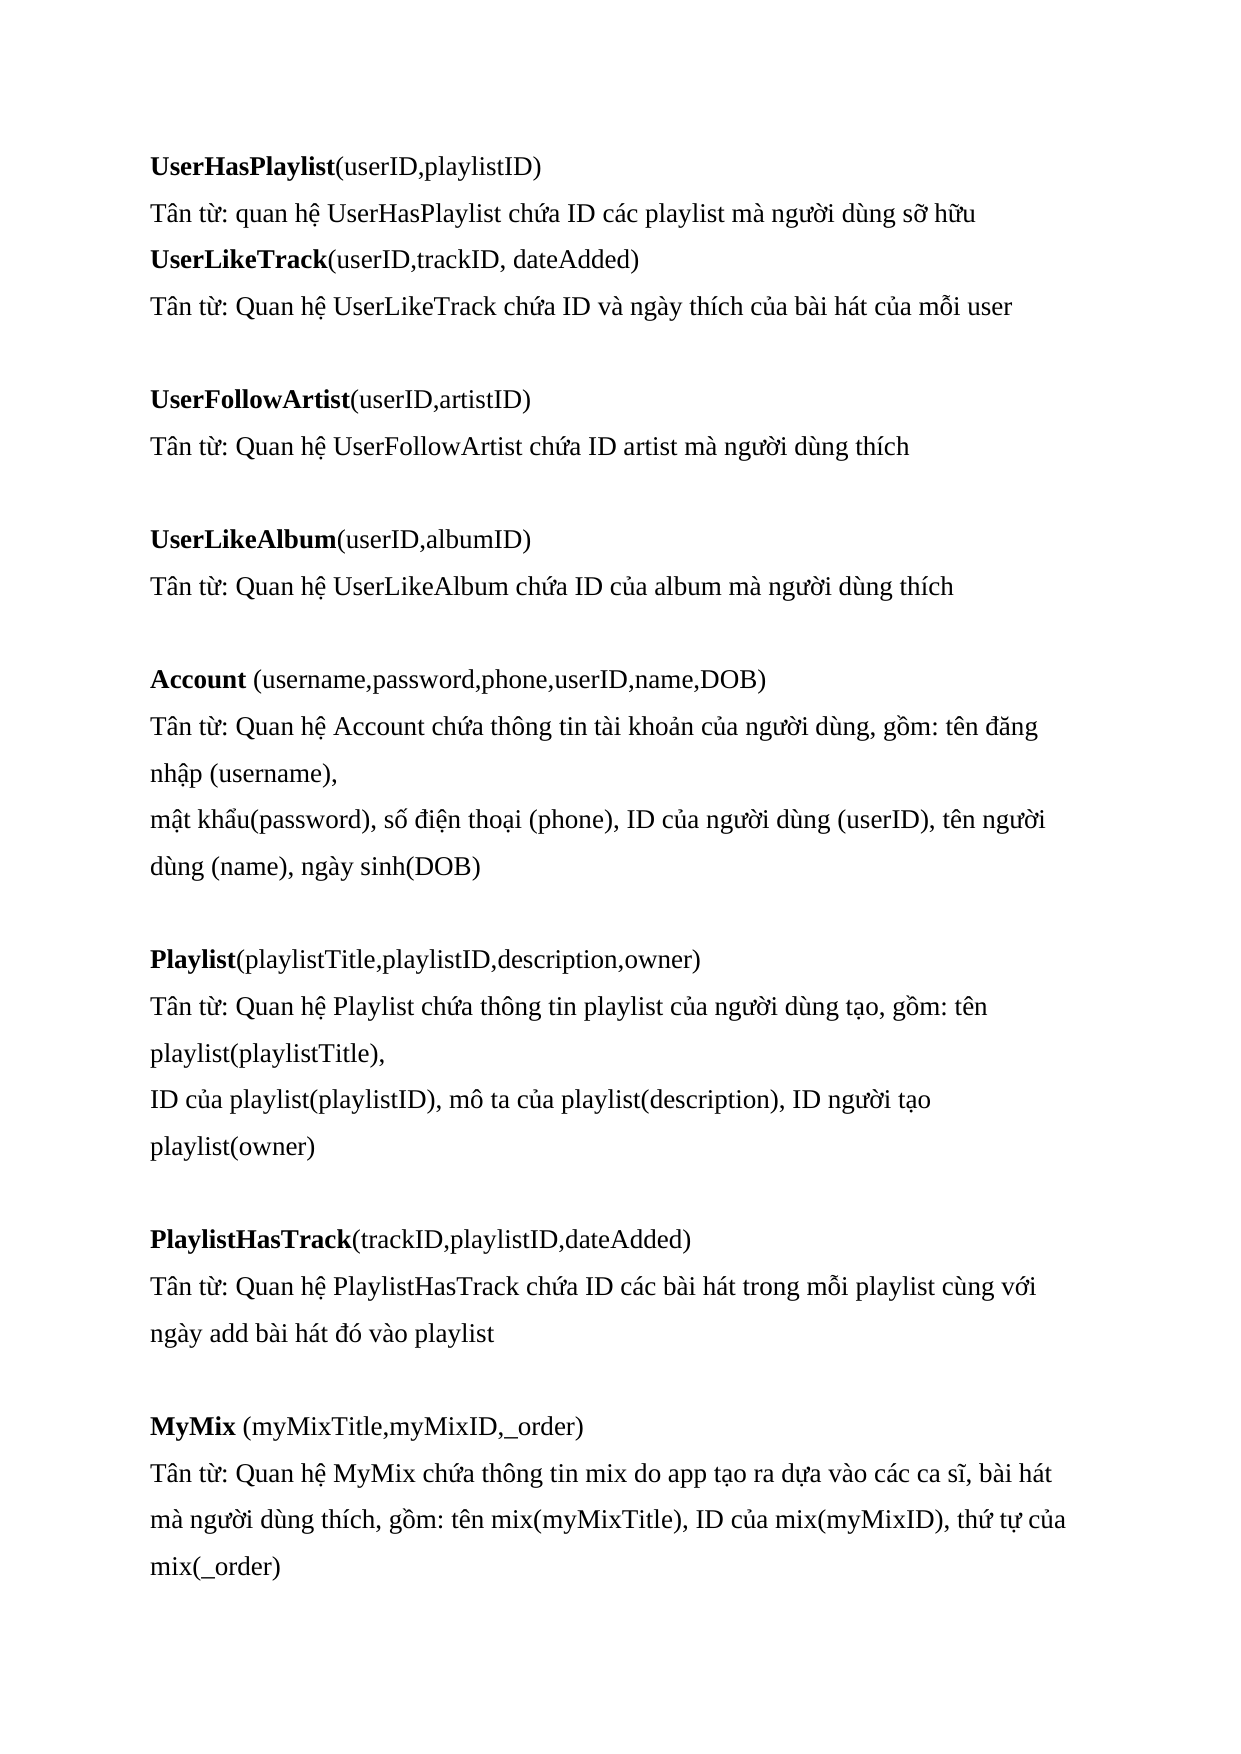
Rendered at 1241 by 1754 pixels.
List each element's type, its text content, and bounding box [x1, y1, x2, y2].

text Tân từ: Quan hệ UserLikeTrack chứa ID và ngày thích của bài hát của mỗi user [150, 290, 1090, 321]
text UserLikeTrack(userID,trackID, dateAdded) [150, 243, 1090, 274]
text UserHasPlaylist(userID,playlistID) [150, 150, 1090, 181]
text UserLikeAlbum(userID,albumID) [150, 523, 1090, 554]
text Tân từ: Quan hệ MyMix chứa thông tin mix do app tạo ra dựa vào các ca sĩ, bài hát mà người dùng thích, gồm: tên mix(myMixTitle), ID của mix(myMixID), thứ tự của mix(_order) [150, 1457, 1090, 1581]
text Tân từ: Quan hệ PlaylistHasTrack chứa ID các bài hát trong mỗi playlist cùng với ngày add bài hát đó vào playlist [150, 1270, 1090, 1348]
text mật khẩu(password), số điện thoại (phone), ID của người dùng (userID), tên người dùng (name), ngày sinh(DOB) [150, 803, 1090, 881]
text ID của playlist(playlistID), mô ta của playlist(description), ID người tạo playlist(owner) [150, 1083, 1090, 1161]
text Playlist(playlistTitle,playlistID,description,owner) [150, 943, 1090, 974]
text Tân từ: quan hệ UserHasPlaylist chứa ID các playlist mà người dùng sỡ hữu [150, 197, 1090, 228]
text Tân từ: Quan hệ UserLikeAlbum chứa ID của album mà người dùng thích [150, 570, 1090, 601]
text MyMix (myMixTitle,myMixID,_order) [150, 1410, 1090, 1441]
text UserFollowArtist(userID,artistID) [150, 383, 1090, 414]
text Tân từ: Quan hệ Playlist chứa thông tin playlist của người dùng tạo, gồm: tên playlist(playlistTitle), [150, 990, 1090, 1068]
text Account (username,password,phone,userID,name,DOB) [150, 663, 1090, 694]
text PlaylistHasTrack(trackID,playlistID,dateAdded) [150, 1223, 1090, 1254]
text Tân từ: Quan hệ UserFollowArtist chứa ID artist mà người dùng thích [150, 430, 1090, 461]
text Tân từ: Quan hệ Account chứa thông tin tài khoản của người dùng, gồm: tên đăng nhập (username), [150, 710, 1090, 788]
